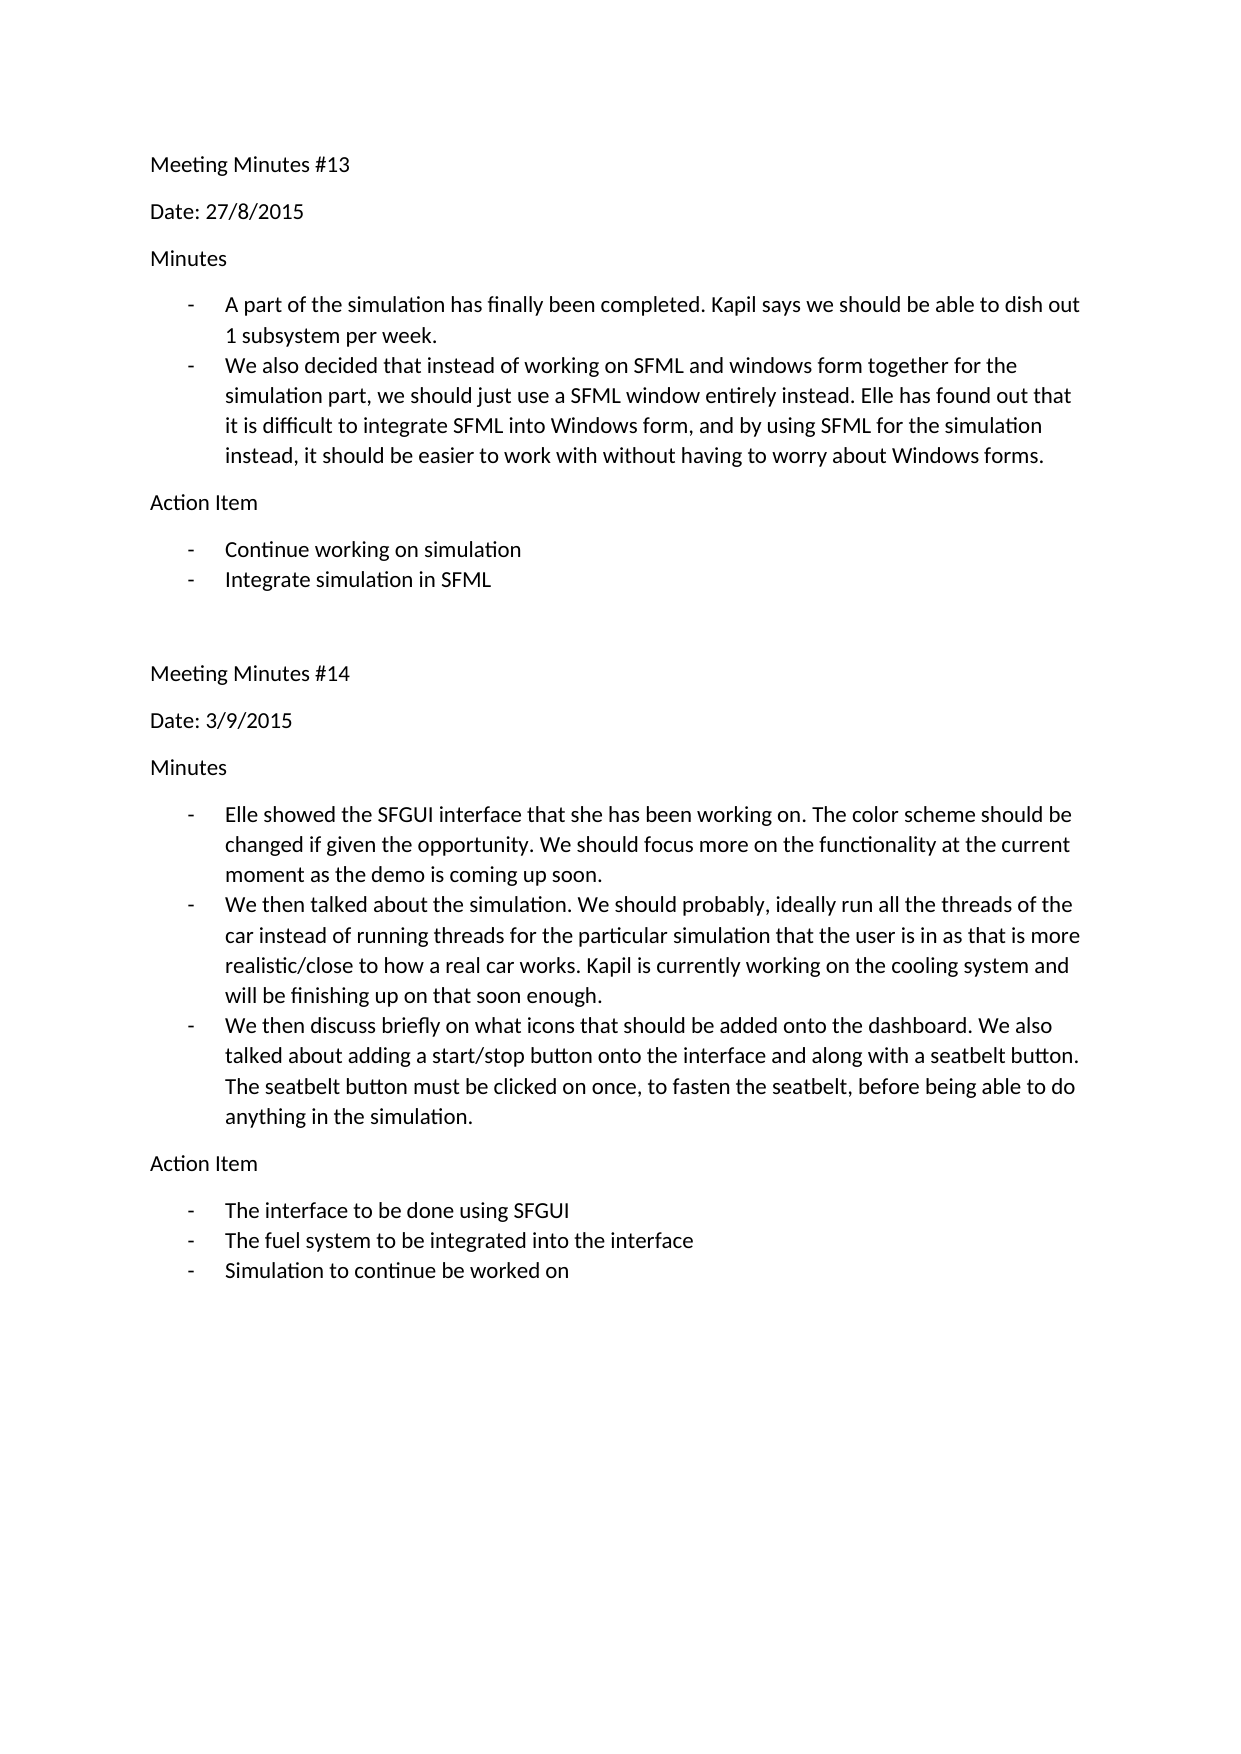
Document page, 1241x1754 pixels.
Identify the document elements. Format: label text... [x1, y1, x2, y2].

list The interface to be done using SFGUI [187, 1196, 1090, 1224]
list We then talked about the simulation. We should probably, ideally run all the threads of the car instead of running threads for the particular simulation that the user is in as that is more realistic/close to how a real car works. Kapil is currently working on the cooling system and will be finishing up on that soon enough. [187, 891, 1090, 1009]
text Meeting Minutes #14 [150, 659, 1090, 687]
list Integrate simulation in SFML [187, 566, 1090, 594]
text Meeting Minutes #13 [150, 150, 1090, 178]
list A part of the simulation has finally been completed. Kapil says we should be able to dish out 1 subsystem per week. [187, 291, 1090, 349]
text Date: 27/8/2015 [150, 197, 1090, 225]
text Minutes [150, 753, 1090, 781]
text Minutes [150, 244, 1090, 272]
text Action Item [150, 488, 1090, 517]
list The fuel system to be integrated into the interface [187, 1226, 1090, 1254]
list We also decided that instead of working on SFML and windows form together for the simulation part, we should just use a SFML window entirely instead. Elle has found out that it is difficult to integrate SFML into Windows form, and by using SFML for the simulation instead, it should be easier to work with without having to worry about Windows forms. [187, 351, 1090, 470]
list Simulation to continue be worked on [187, 1256, 1090, 1284]
text Date: 3/9/2015 [150, 706, 1090, 734]
list Continue working on simulation [187, 535, 1090, 563]
list Elle showed the SFGUI interface that she has been working on. The color scheme should be changed if given the opportunity. We should focus more on the functionality at the current moment as the demo is coming up soon. [187, 800, 1090, 888]
text Action Item [150, 1149, 1090, 1177]
list We then discuss briefly on what icons that should be added onto the dashboard. We also talked about adding a start/stop button onto the interface and along with a seatbelt button. The seatbelt button must be clicked on once, to fasten the seatbelt, before being able to do anything in the simulation. [187, 1011, 1090, 1130]
